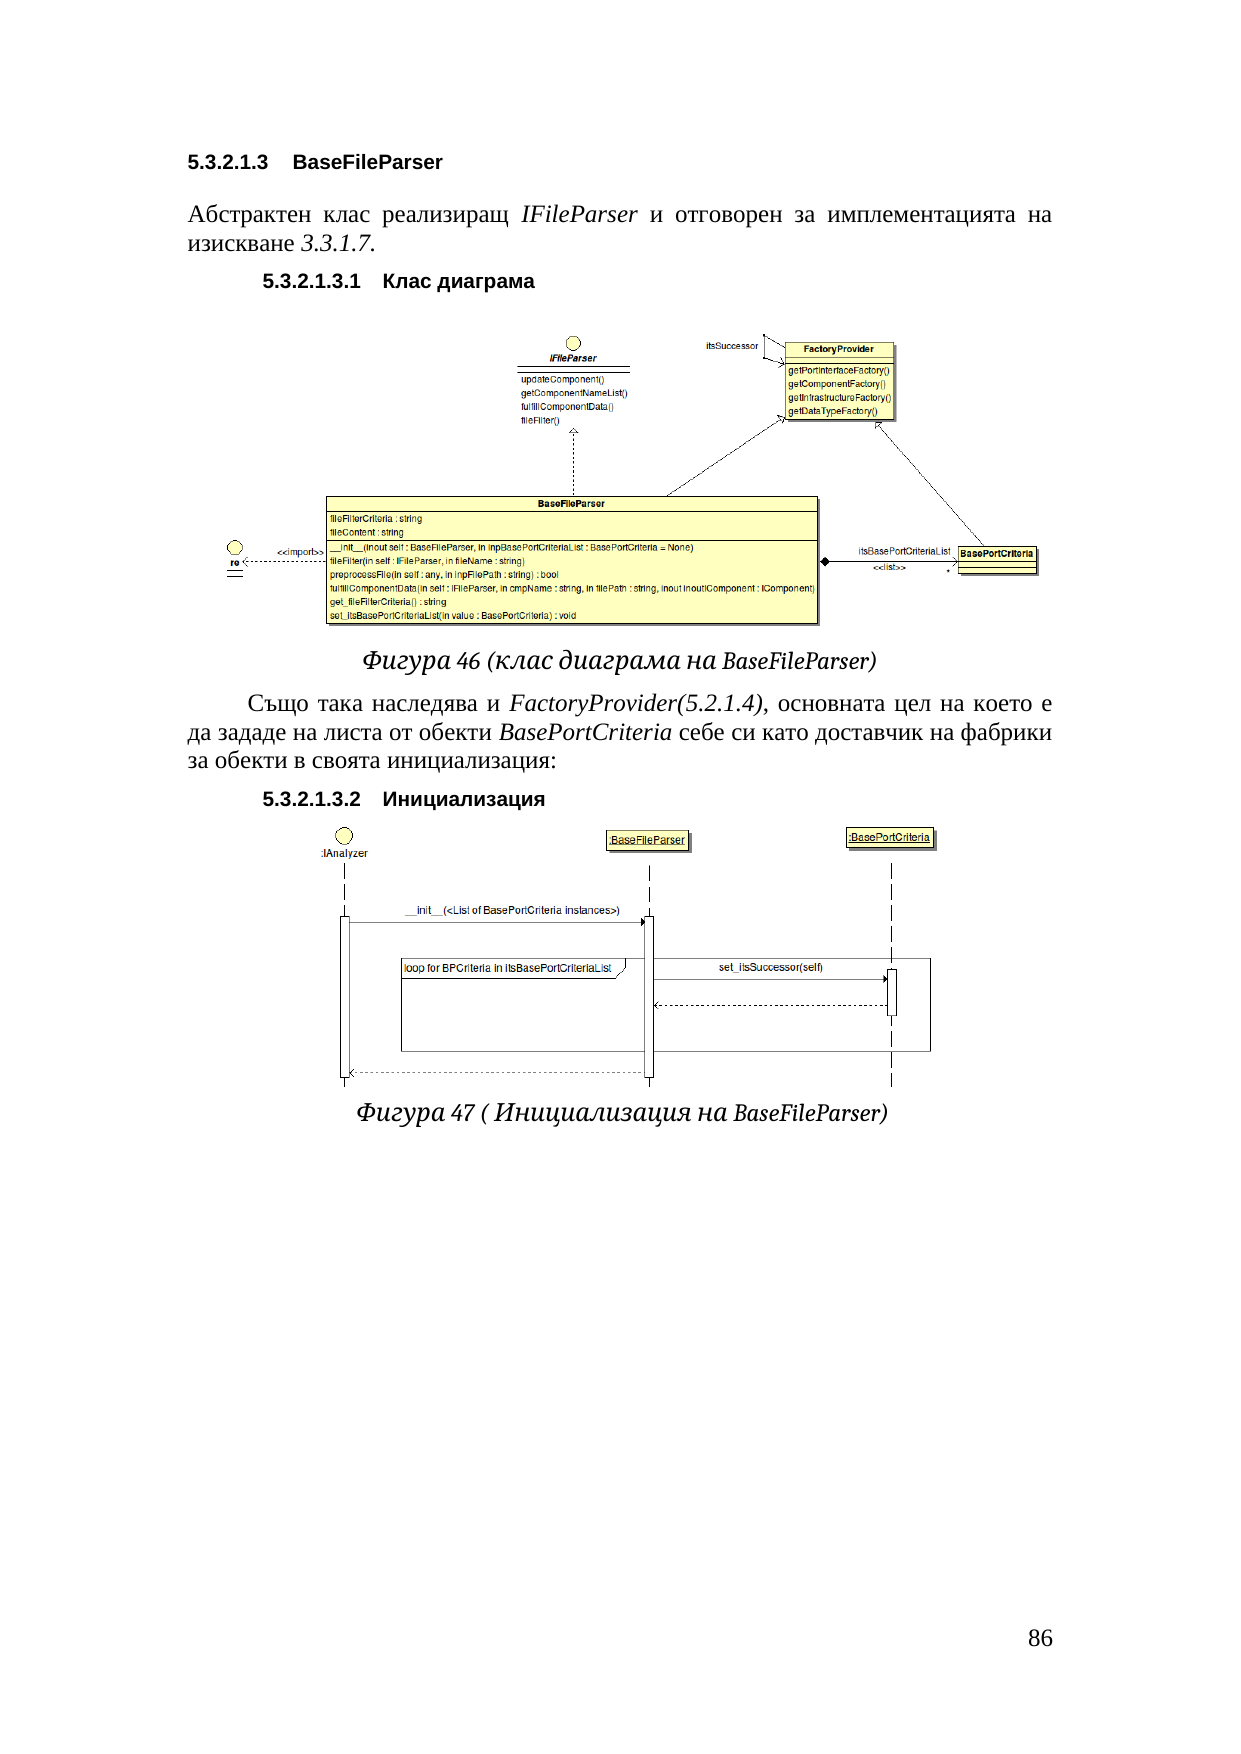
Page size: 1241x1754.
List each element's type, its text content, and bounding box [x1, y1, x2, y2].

subtitle BaseFileParser [187, 150, 1053, 174]
text Фигура 46 (клас диаграма на BaseFileParser) [187, 647, 1053, 676]
picture [293, 823, 947, 1087]
text Абстрактен клас реализиращ IFileParser и отговорен за имплементацията на изискване 3.3.1.7. [187, 199, 1053, 256]
subtitle Инициализация [262, 787, 1053, 811]
picture [193, 305, 1048, 635]
text Фигура 47 ( Инициализация на BaseFileParser) [187, 1099, 1053, 1128]
text Също така наследява и FactoryProvider(5.2.1.4), основната цел на което е да зададе на листа от обекти BasePortCriteria себе си като доставчик на фабрики за обекти в своята инициализация: [187, 688, 1053, 774]
subtitle Клас диаграма [262, 269, 1053, 293]
